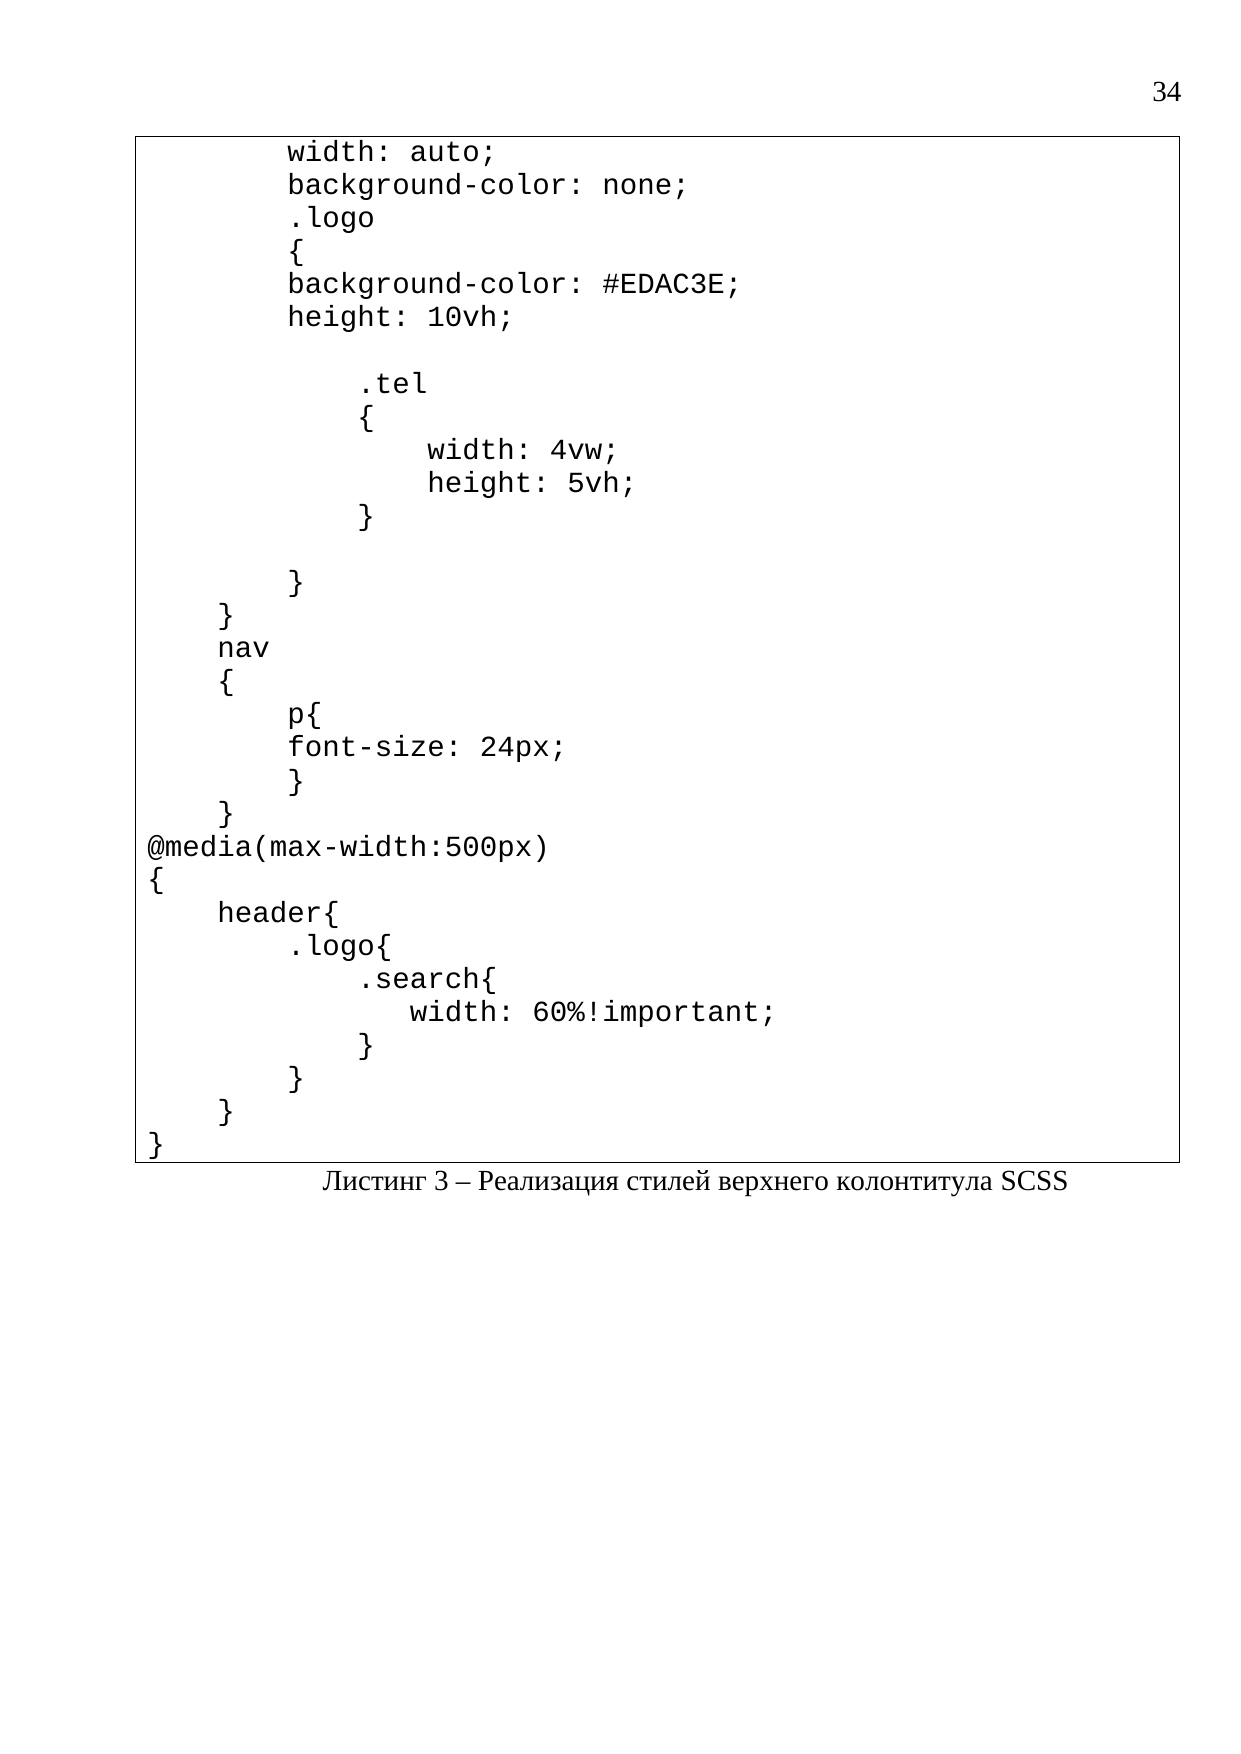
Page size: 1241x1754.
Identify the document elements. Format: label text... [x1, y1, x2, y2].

text Листинг 3 – Реализация стилей верхнего колонтитула SCSS [136, 1163, 1181, 1196]
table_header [136, 137, 1179, 1162]
